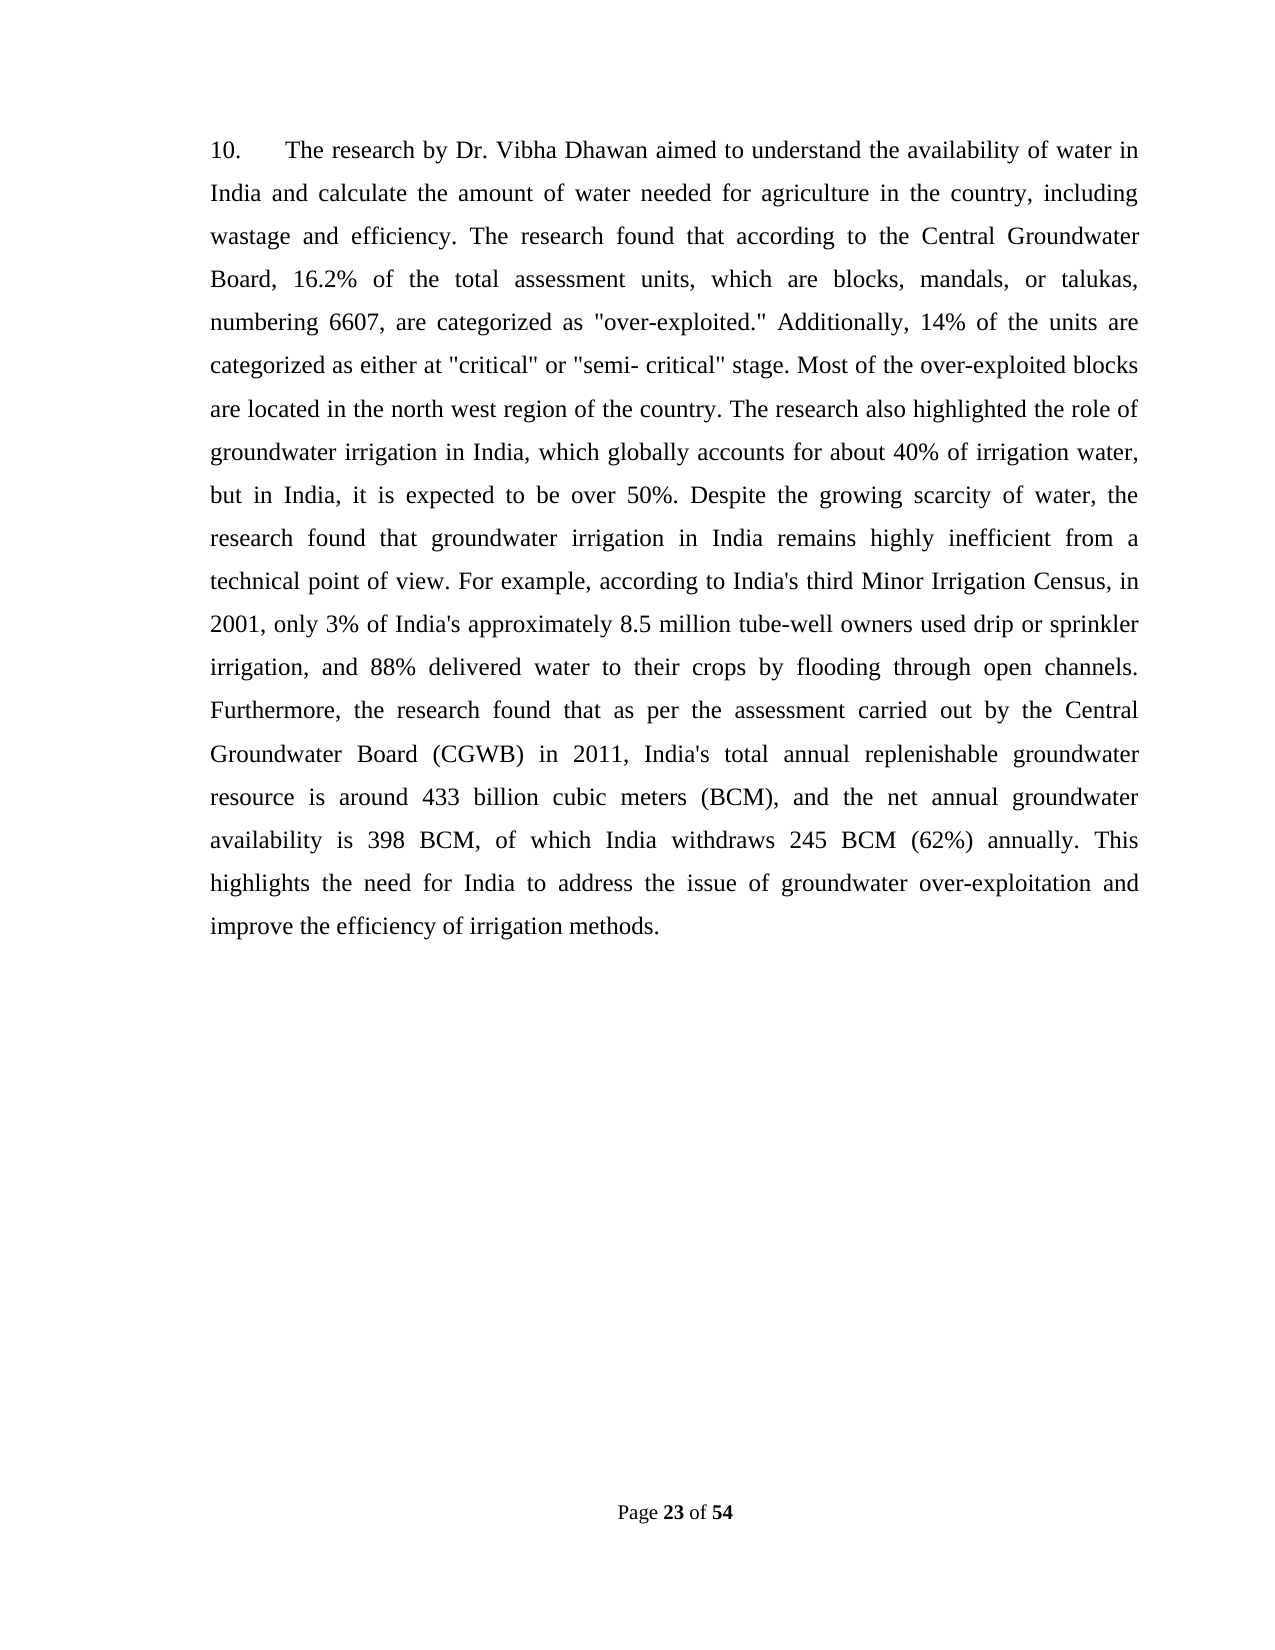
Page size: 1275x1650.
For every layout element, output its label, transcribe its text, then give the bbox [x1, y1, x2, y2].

text 10. The research by Dr. Vibha Dhawan aimed to understand the availability of water in India and calculate the amount of water needed for agriculture in the country, including wastage and efficiency. The research found that according to the Central Groundwater Board, 16.2% of the total assessment units, which are blocks, mandals, or talukas, numbering 6607, are categorized as "over-exploited." Additionally, 14% of the units are categorized as either at "critical" or "semi- critical" stage. Most of the over-exploited blocks are located in the north west region of the country. The research also highlighted the role of groundwater irrigation in India, which globally accounts for about 40% of irrigation water, but in India, it is expected to be over 50%. Despite the growing scarcity of water, the research found that groundwater irrigation in India remains highly inefficient from a technical point of view. For example, according to India's third Minor Irrigation Census, in 2001, only 3% of India's approximately 8.5 million tube-well owners used drip or sprinkler irrigation, and 88% delivered water to their crops by flooding through open channels. Furthermore, the research found that as per the assessment carried out by the Central Groundwater Board (CGWB) in 2011, India's total annual replenishable groundwater resource is around 433 billion cubic meters (BCM), and the net annual groundwater availability is 398 BCM, of which India withdraws 245 BCM (62%) annually. This highlights the need for India to address the issue of groundwater over-exploitation and improve the efficiency of irrigation methods. [210, 135, 1140, 940]
